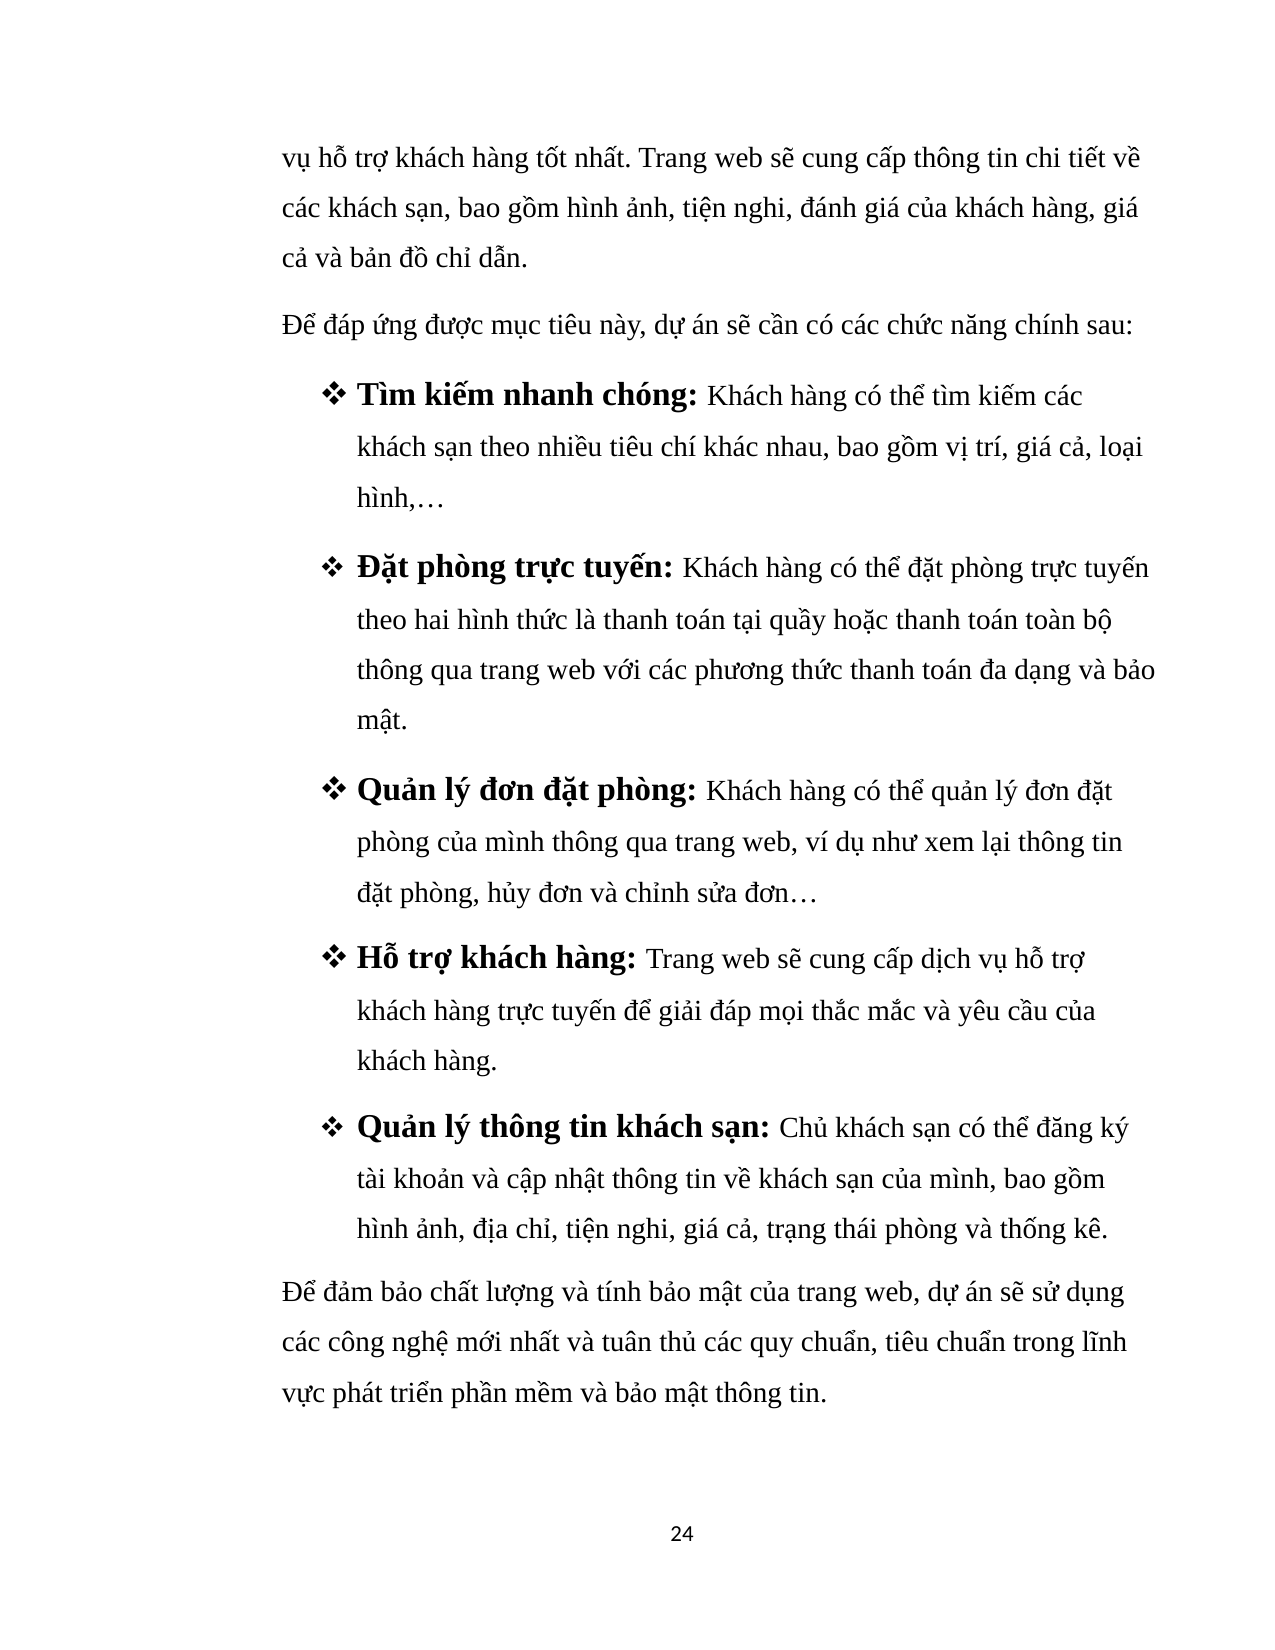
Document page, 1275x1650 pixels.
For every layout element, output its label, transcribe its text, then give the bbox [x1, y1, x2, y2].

list Tìm kiếm nhanh chóng: Khách hàng có thể tìm kiếm các khách sạn theo nhiều tiêu chí khác nhau, bao gồm vị trí, giá cả, loại hình,… [319, 374, 1157, 513]
text Để đáp ứng được mục tiêu này, dự án sẽ cần có các chức năng chính sau: [282, 307, 1157, 341]
list Quản lý thông tin khách sạn: Chủ khách sạn có thể đăng ký tài khoản và cập nhật thông tin về khách sạn của mình, bao gồm hình ảnh, địa chỉ, tiện nghi, giá cả, trạng thái phòng và thống kê. [319, 1106, 1157, 1245]
list Quản lý đơn đặt phòng: Khách hàng có thể quản lý đơn đặt phòng của mình thông qua trang web, ví dụ như xem lại thông tin đặt phòng, hủy đơn và chỉnh sửa đơn… [319, 769, 1157, 908]
text Để đảm bảo chất lượng và tính bảo mật của trang web, dự án sẽ sử dụng các công nghệ mới nhất và tuân thủ các quy chuẩn, tiêu chuẩn trong lĩnh vực phát triển phần mềm và bảo mật thông tin. [282, 1274, 1157, 1408]
list Hỗ trợ khách hàng: Trang web sẽ cung cấp dịch vụ hỗ trợ khách hàng trực tuyến để giải đáp mọi thắc mắc và yêu cầu của khách hàng. [319, 938, 1157, 1077]
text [282, 140, 1157, 274]
list Đặt phòng trực tuyến: Khách hàng có thể đặt phòng trực tuyến theo hai hình thức là thanh toán tại quầy hoặc thanh toán toàn bộ thông qua trang web với các phương thức thanh toán đa dạng và bảo mật. [319, 547, 1157, 736]
